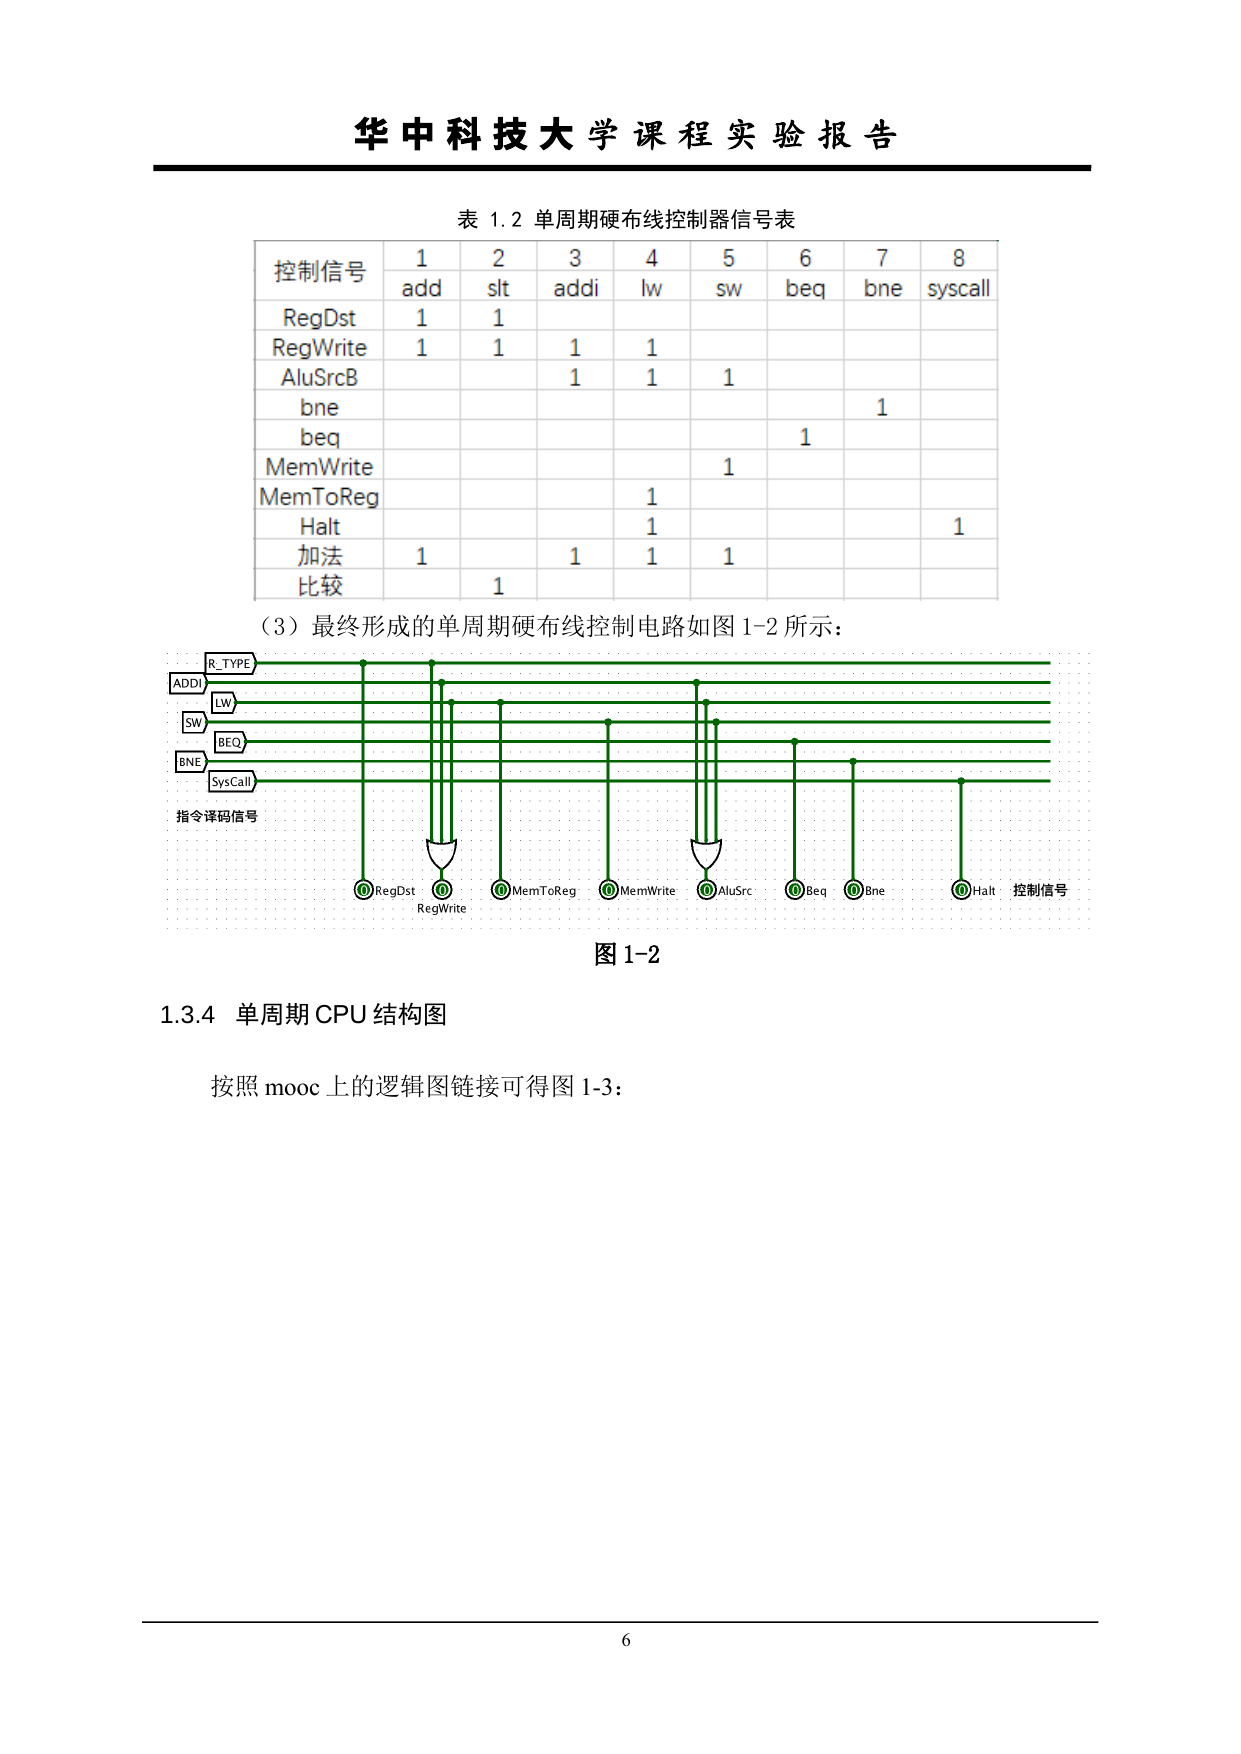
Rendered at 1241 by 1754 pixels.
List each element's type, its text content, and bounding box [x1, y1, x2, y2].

text 表 1.2 单周期硬布线控制器信号表 [159, 206, 1093, 231]
picture [159, 648, 1093, 929]
picture [253, 240, 999, 601]
text 图1-2 [159, 938, 1093, 966]
subtitle 单周期CPU结构图 [159, 990, 1093, 1038]
text （3）最终形成的单周期硬布线控制电路如图1-2所示： [248, 610, 1093, 639]
text 按照mooc上的逻辑图链接可得图1-3： [159, 1062, 1093, 1110]
